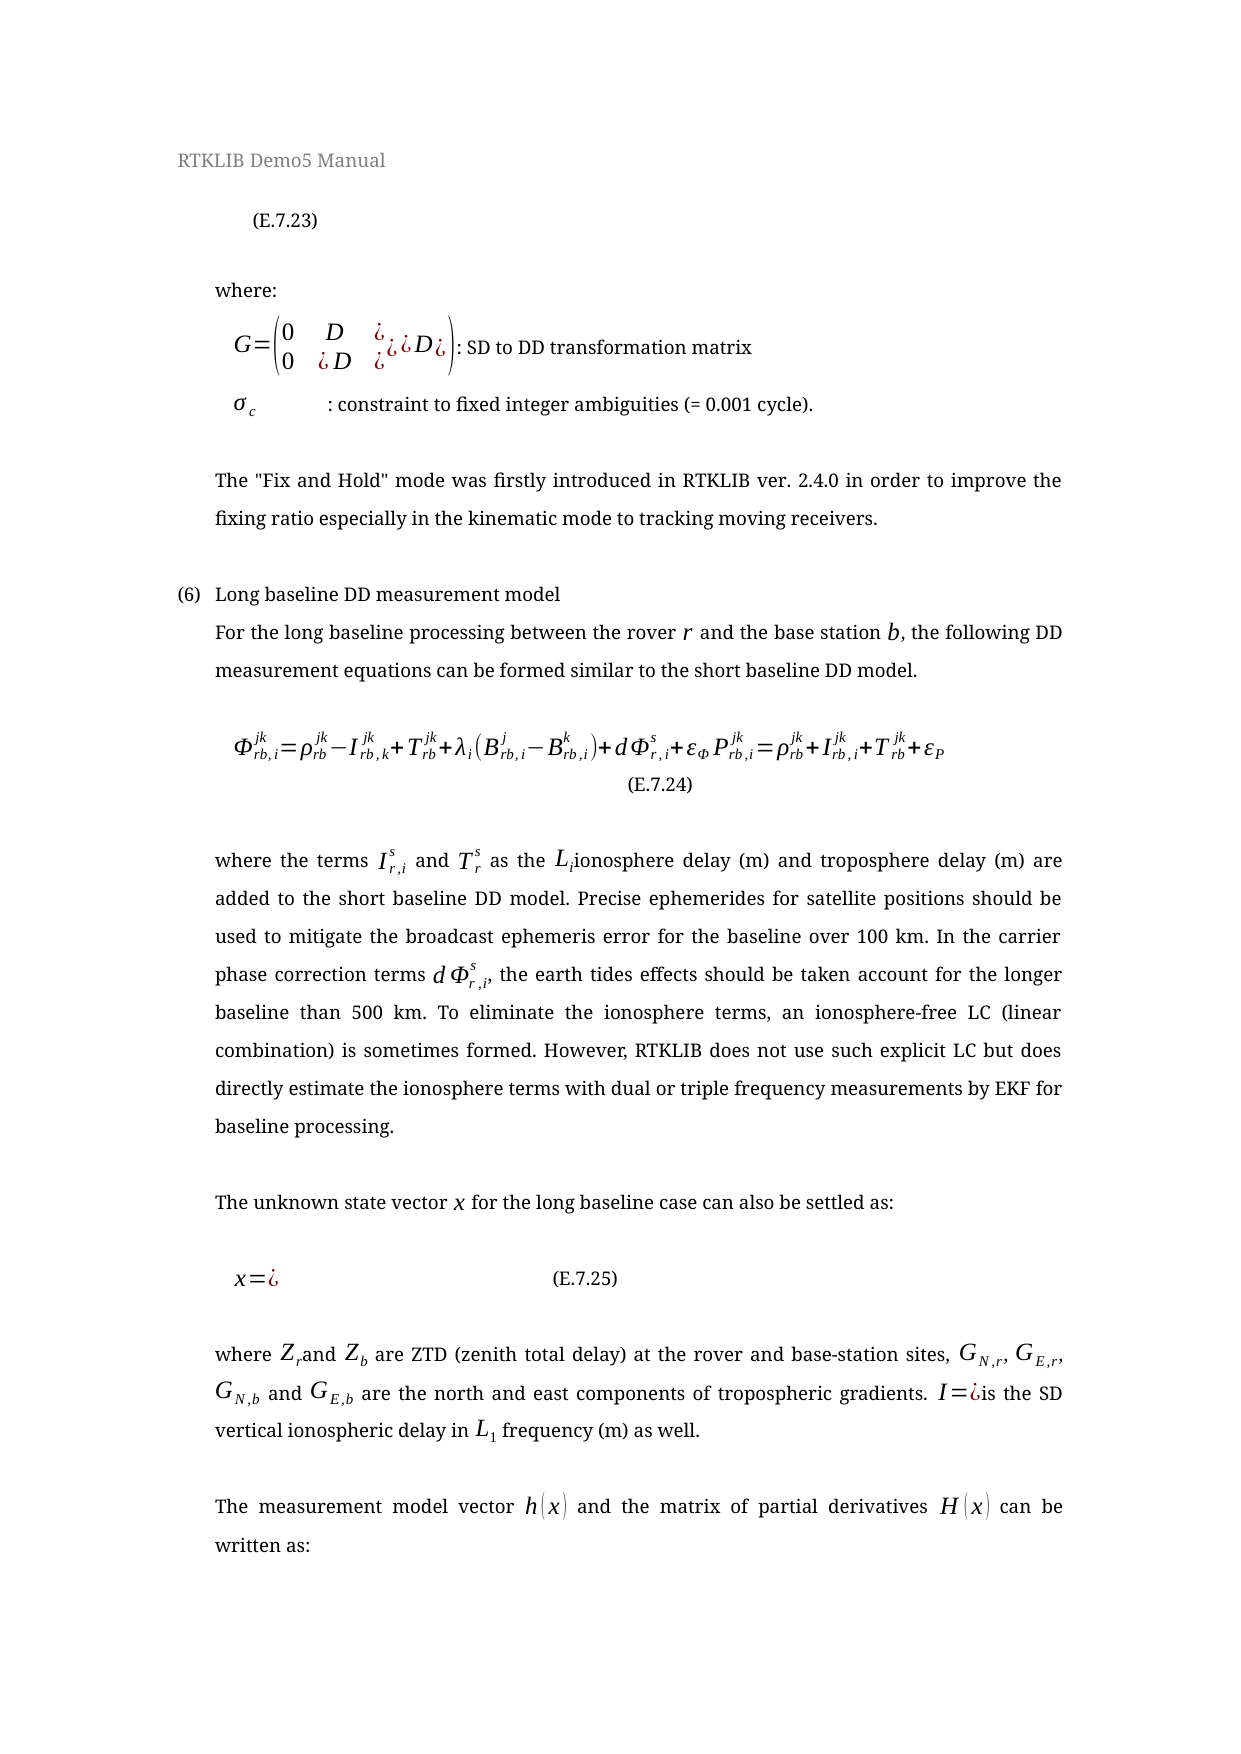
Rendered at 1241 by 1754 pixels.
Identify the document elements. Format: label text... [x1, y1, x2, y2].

list where and are ZTD (zenith total delay) at the rover and base-station sites, , , and are the north and east components of tropospheric gradients. is the SD vertical ionospheric delay in frequency (m) as well. [215, 1336, 1063, 1449]
text where: [215, 271, 1063, 309]
list where the terms and as the ionosphere delay (m) and troposphere delay (m) are added to the short baseline DD model. Precise ephemerides for satellite positions should be used to mitigate the broadcast ephemeris error for the baseline over 100 km. In the carrier phase correction terms , the earth tides effects should be taken account for the longer baseline than 500 km. To eliminate the ionosphere terms, an ionosphere-free LC (linear combination) is sometimes formed. However, RTKLIB does not use such explicit LC but does directly estimate the ionosphere terms with dual or triple frequency measurements by EKF for baseline processing. [215, 841, 1063, 1145]
text : constraint to fixed integer ambiguities (= 0.001 cycle). [233, 385, 1063, 423]
text (E.7.23) [233, 207, 1063, 233]
list Long baseline DD measurement model [177, 575, 1063, 613]
list (E.7.24) [233, 727, 1063, 803]
list (E.7.25) [233, 1259, 1063, 1297]
text The "Fix and Hold" mode was firstly introduced in RTKLIB ver. 2.4.0 in order to improve the fixing ratio especially in the kinematic mode to tracking moving receivers. [215, 461, 1063, 537]
list The unknown state vector for the long baseline case can also be settled as: [215, 1183, 1063, 1221]
list The measurement model vector and the matrix of partial derivatives can be written as: [215, 1488, 1063, 1564]
list For the long baseline processing between the rover and the base station , the following DD measurement equations can be formed similar to the short baseline DD model. [215, 613, 1063, 689]
text : SD to DD transformation matrix [233, 309, 1063, 385]
